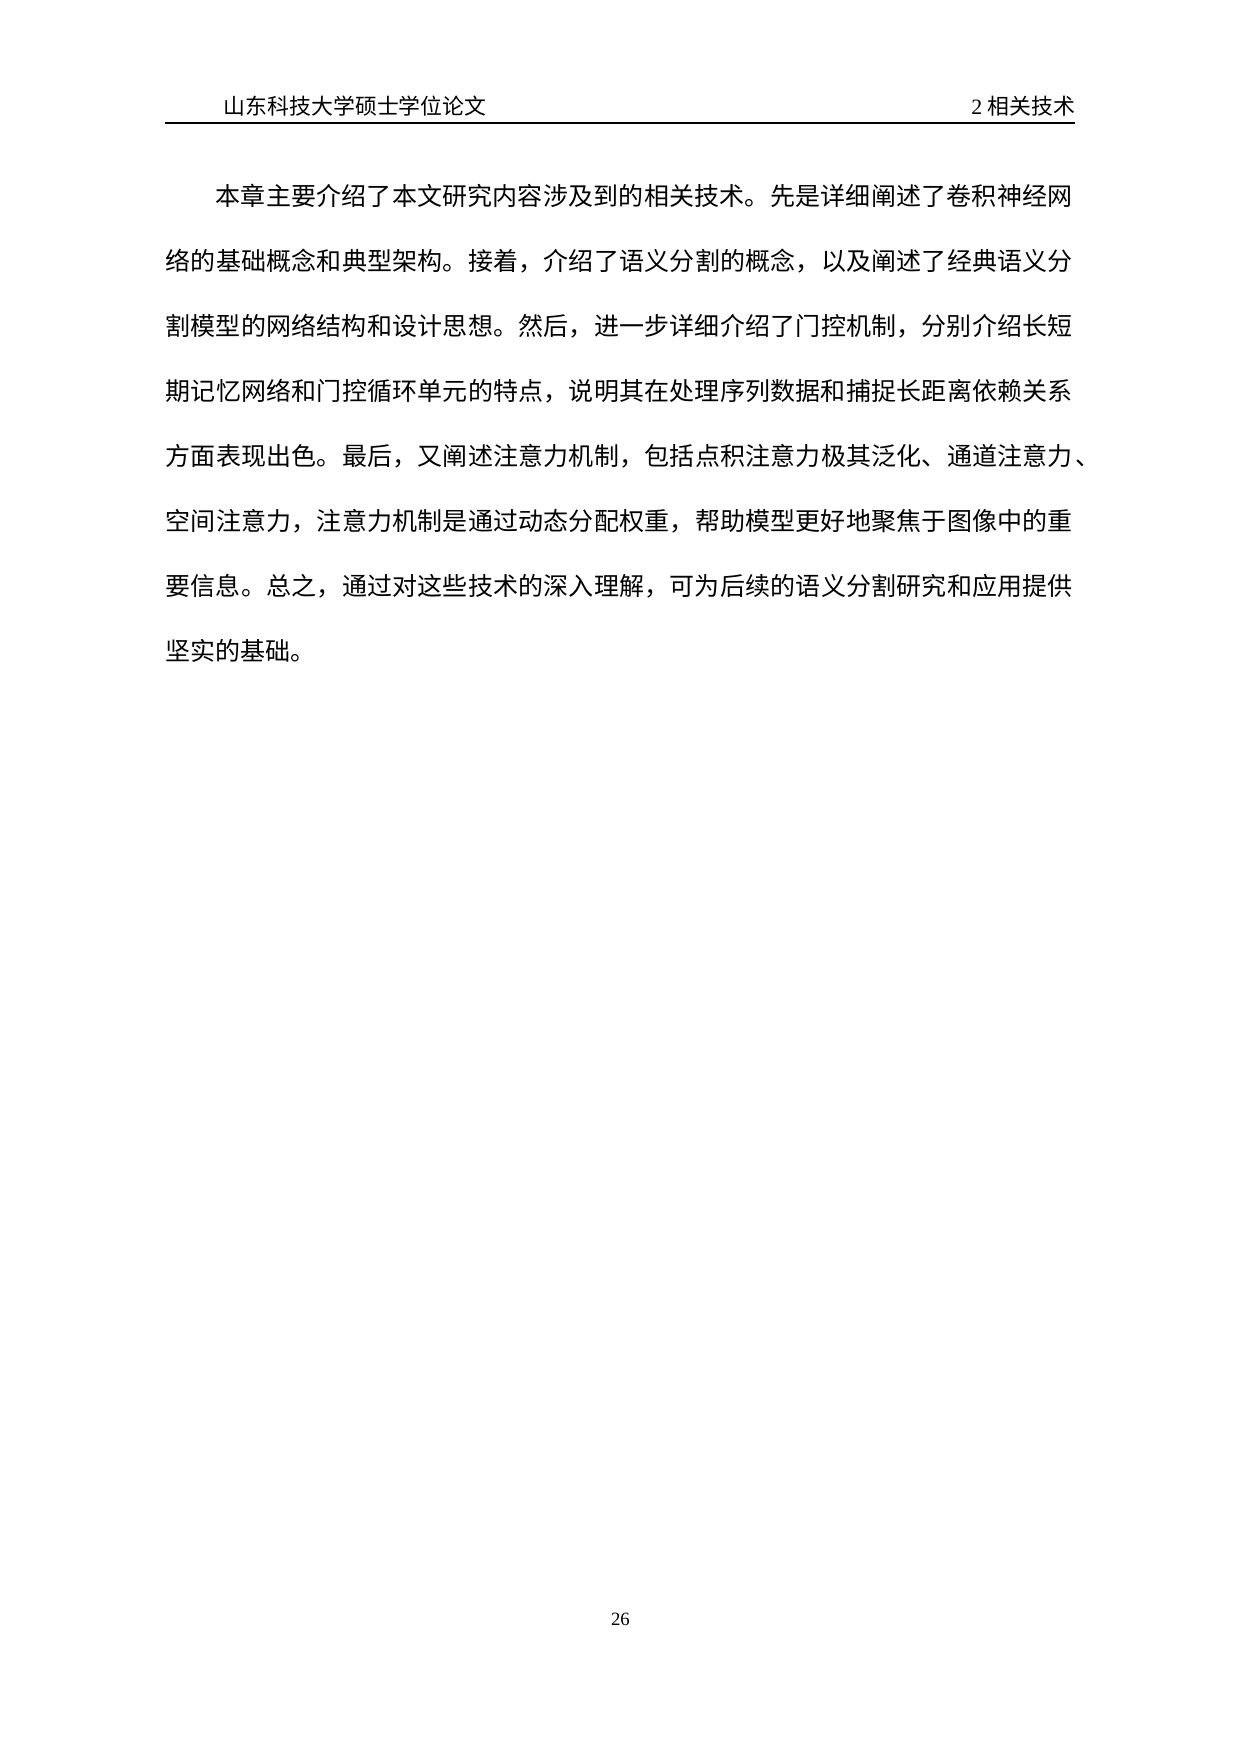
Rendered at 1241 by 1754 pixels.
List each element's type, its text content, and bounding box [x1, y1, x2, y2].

text 本章主要介绍了本文研究内容涉及到的相关技术。先是详细阐述了卷积神经网络的基础概念和典型架构。接着，介绍了语义分割的概念，以及阐述了经典语义分割模型的网络结构和设计思想。然后，进一步详细介绍了门控机制，分别介绍长短期记忆网络和门控循环单元的特点，说明其在处理序列数据和捕捉长距离依赖关系方面表现出色。最后，又阐述注意力机制，包括点积注意力极其泛化、通道注意力、空间注意力，注意力机制是通过动态分配权重，帮助模型更好地聚焦于图像中的重要信息。总之，通过对这些技术的深入理解，可为后续的语义分割研究和应用提供坚实的基础。 [165, 162, 1075, 682]
